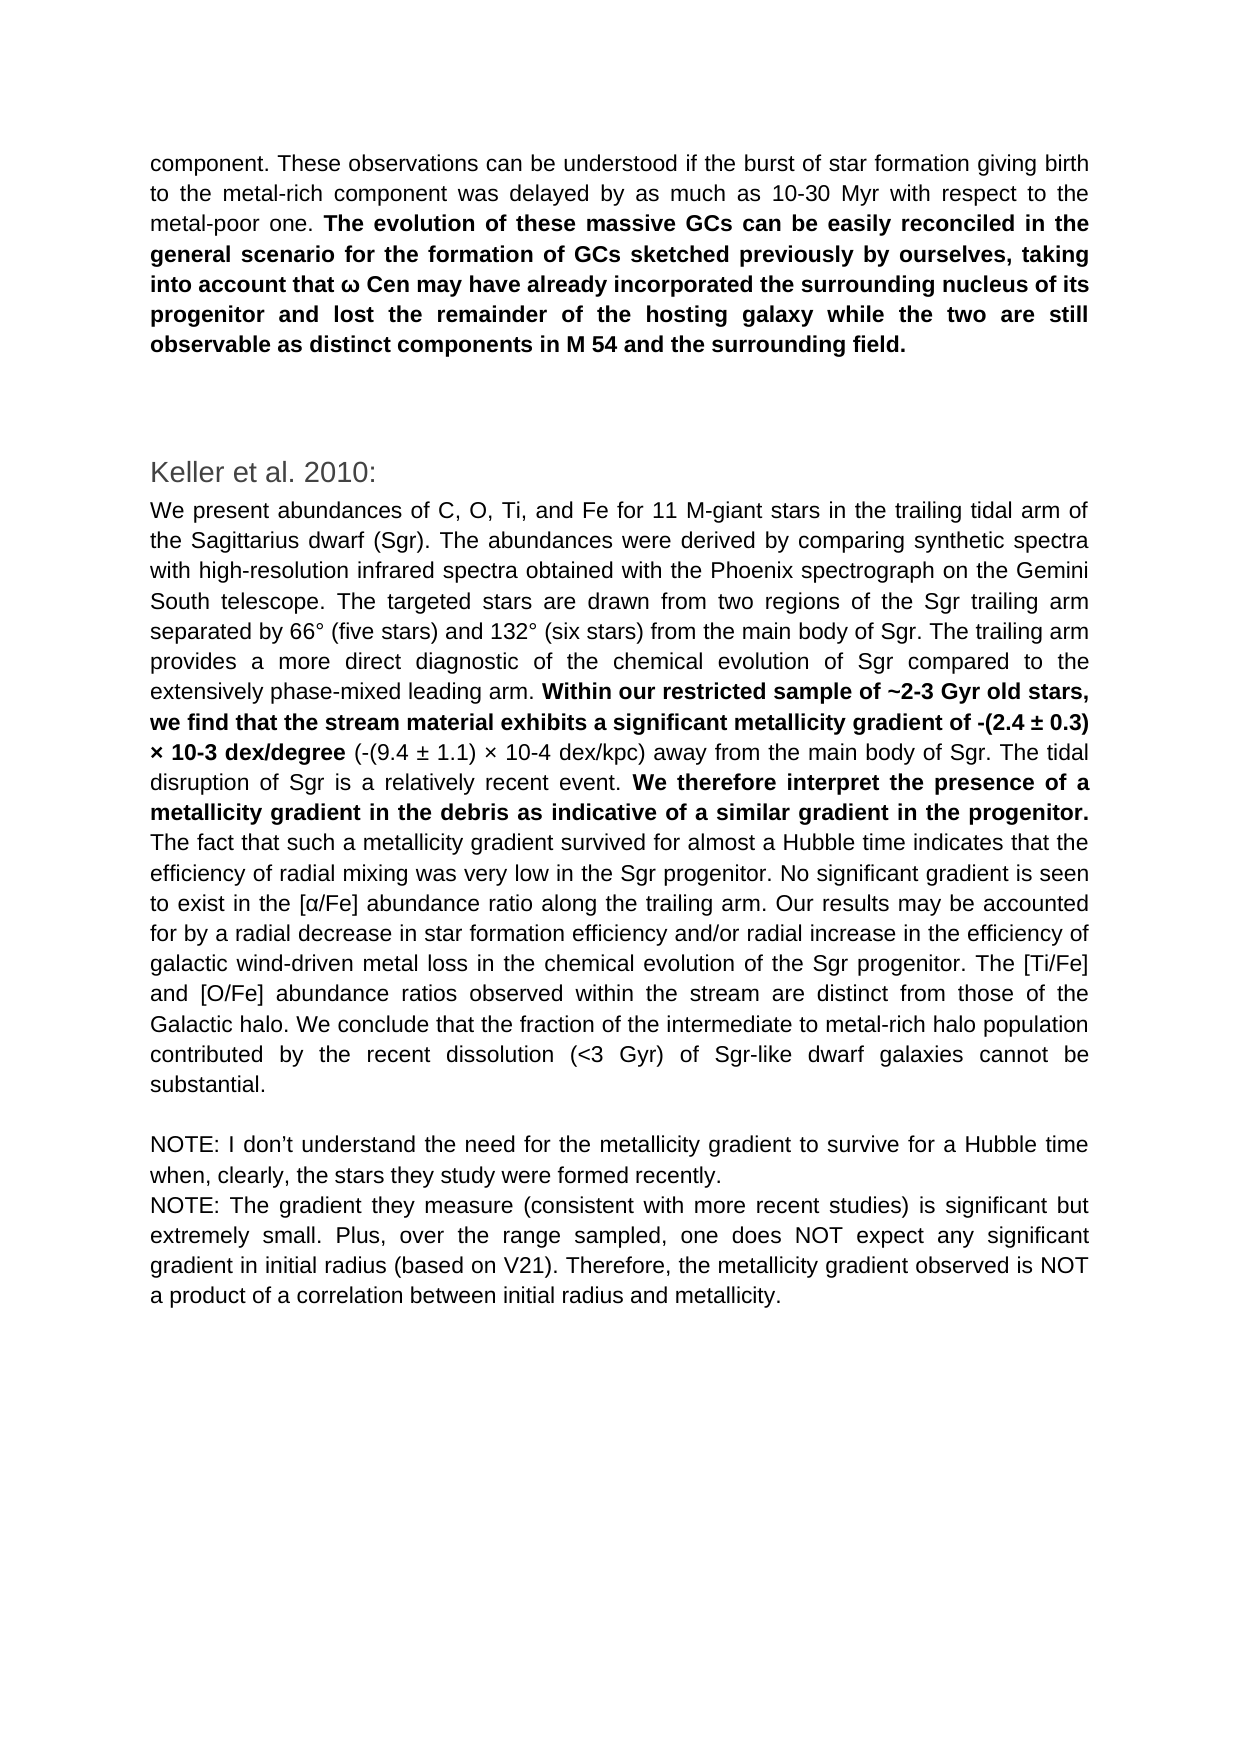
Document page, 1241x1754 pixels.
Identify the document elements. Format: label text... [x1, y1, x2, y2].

text NOTE: I don’t understand the need for the metallicity gradient to survive for a Hubble time when, clearly, the stars they study were formed recently. [150, 1131, 1090, 1188]
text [150, 150, 1090, 358]
text We present abundances of C, O, Ti, and Fe for 11 M-giant stars in the trailing tidal arm of the Sagittarius dwarf (Sgr). The abundances were derived by comparing synthetic spectra with high-resolution infrared spectra obtained with the Phoenix spectrograph on the Gemini South telescope. The targeted stars are drawn from two regions of the Sgr trailing arm separated by 66° (five stars) and 132° (six stars) from the main body of Sgr. The trailing arm provides a more direct diagnostic of the chemical evolution of Sgr compared to the extensively phase-mixed leading arm. Within our restricted sample of ~2-3 Gyr old stars, we find that the stream material exhibits a significant metallicity gradient of -(2.4 ± 0.3) × 10-3 dex/degree (-(9.4 ± 1.1) × 10-4 dex/kpc) away from the main body of Sgr. The tidal disruption of Sgr is a relatively recent event. We therefore interpret the presence of a metallicity gradient in the debris as indicative of a similar gradient in the progenitor. The fact that such a metallicity gradient survived for almost a Hubble time indicates that the efficiency of radial mixing was very low in the Sgr progenitor. No significant gradient is seen to exist in the [α/Fe] abundance ratio along the trailing arm. Our results may be accounted for by a radial decrease in star formation efficiency and/or radial increase in the efficiency of galactic wind-driven metal loss in the chemical evolution of the Sgr progenitor. The [Ti/Fe] and [O/Fe] abundance ratios observed within the stream are distinct from those of the Galactic halo. We conclude that the fraction of the intermediate to metal-rich halo population contributed by the recent dissolution (<3 Gyr) of Sgr-like dwarf galaxies cannot be substantial. [150, 497, 1090, 1097]
text NOTE: The gradient they measure (consistent with more recent studies) is significant but extremely small. Plus, over the range sampled, one does NOT expect any significant gradient in initial radius (based on V21). Therefore, the metallicity gradient observed is NOT a product of a correlation between initial radius and metallicity. [150, 1192, 1090, 1309]
subtitle Keller et al. 2010: [150, 455, 1090, 489]
